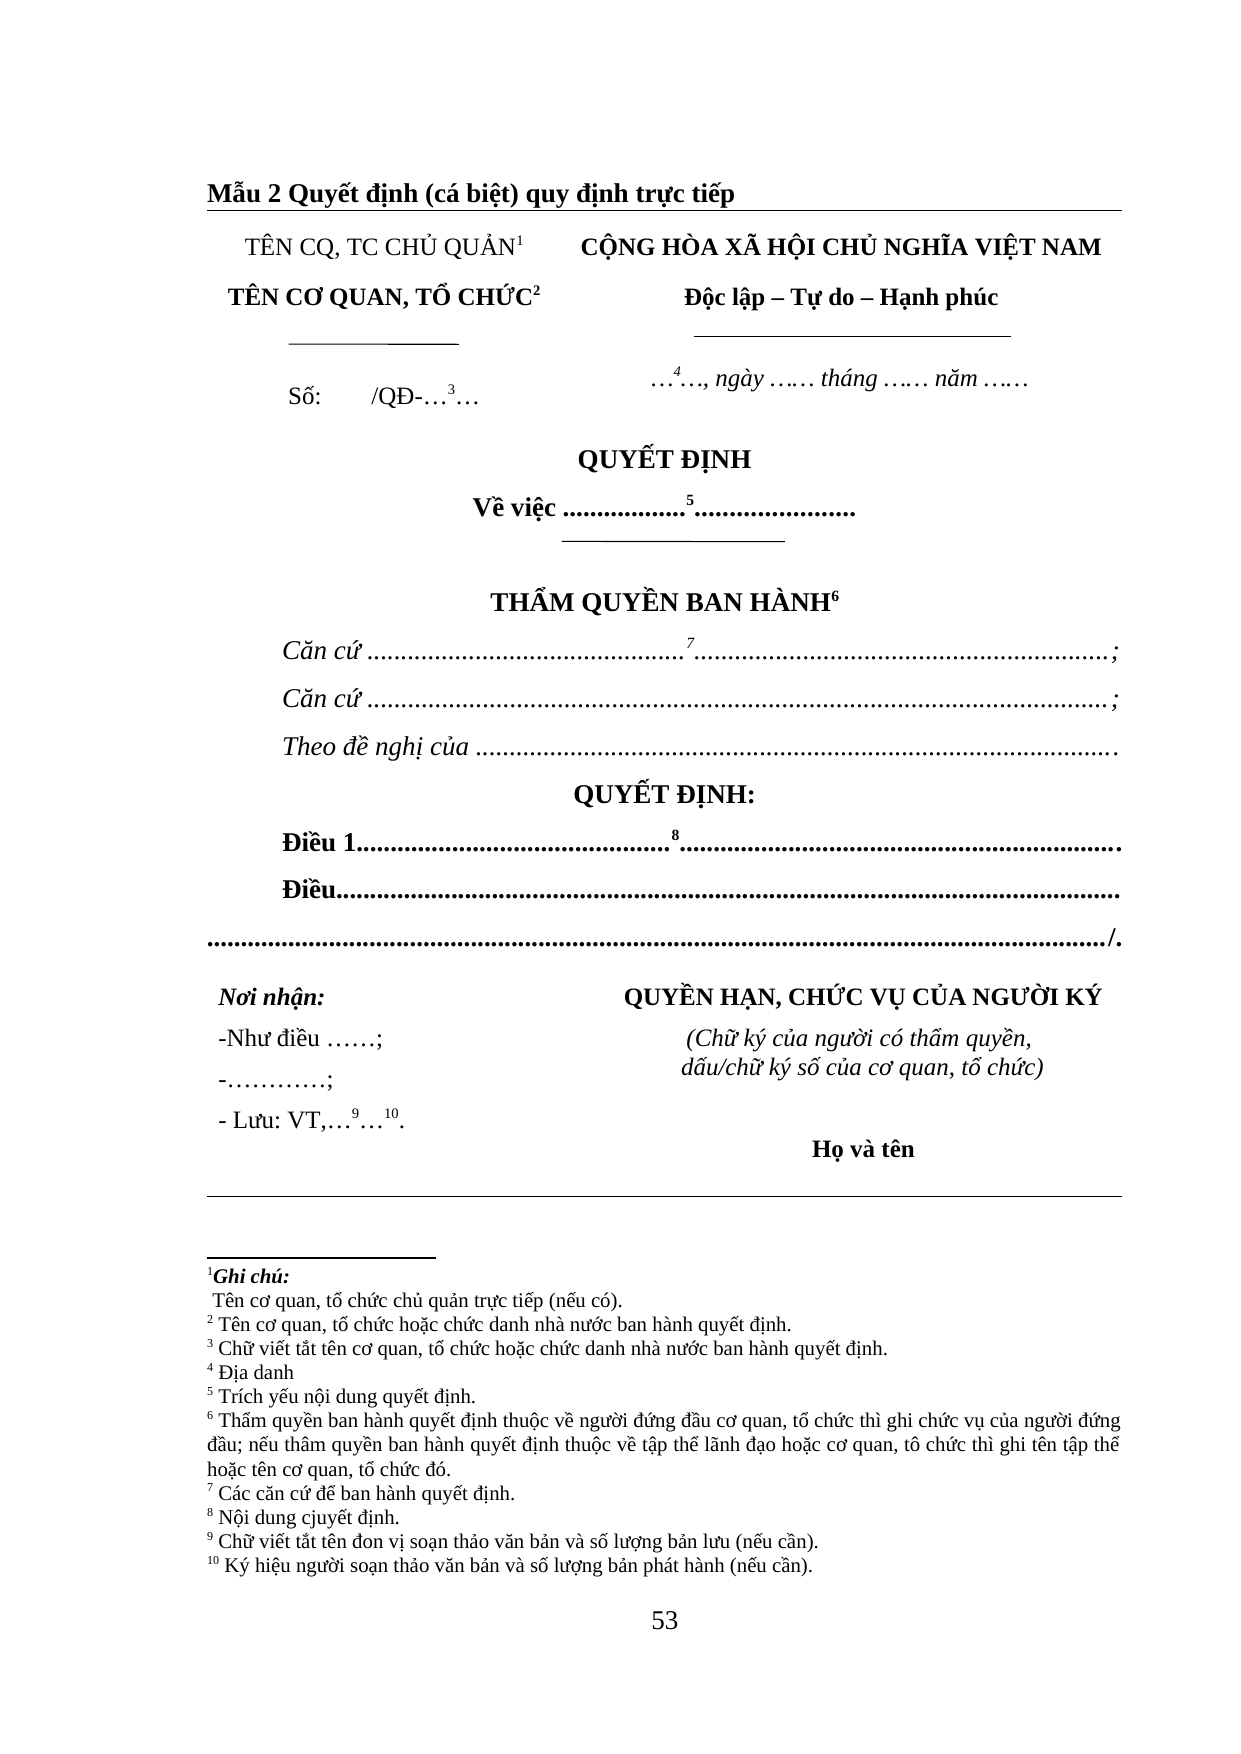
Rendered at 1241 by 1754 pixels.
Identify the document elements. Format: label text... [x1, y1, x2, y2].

text Căn cứ ; [207, 682, 1122, 713]
table_header Nơi nhận: -Như điều ……; -…………; - Lưu: VT,……. [207, 969, 605, 1163]
text Căn cứ ; [207, 634, 1122, 666]
text QUYẾT ĐỊNH: [207, 778, 1122, 809]
text /. [207, 921, 1122, 952]
text Điều 1 . [207, 826, 1122, 857]
text Theo đề nghị của . [207, 730, 1122, 761]
text THẨM QUYỀN BAN HÀNH [207, 587, 1122, 618]
text QUYẾT ĐỊNH [207, 443, 1122, 474]
text Về việc [207, 491, 1122, 522]
table_header CỘNG HÒA XÃ HỘI CHỦ NGHĨA VIỆT NAM Độc lập – Tự do – Hạnh phúc ……, ngày …… tháng …… năm …… [561, 232, 1121, 431]
text Điều [207, 873, 1122, 904]
table_header TÊN CQ, TC CHỦ QUẢN TÊN CƠ QUAN, TỔ CHỨC Số: /QĐ-…… [207, 232, 561, 431]
table_header QUYỀN HẠN, CHỨC VỤ CỦA NGƯỜI KÝ (Chữ ký của người có thẩm quyền, dấu/chữ ký số của cơ quan, tổ chức) Họ và tên [605, 969, 1121, 1163]
